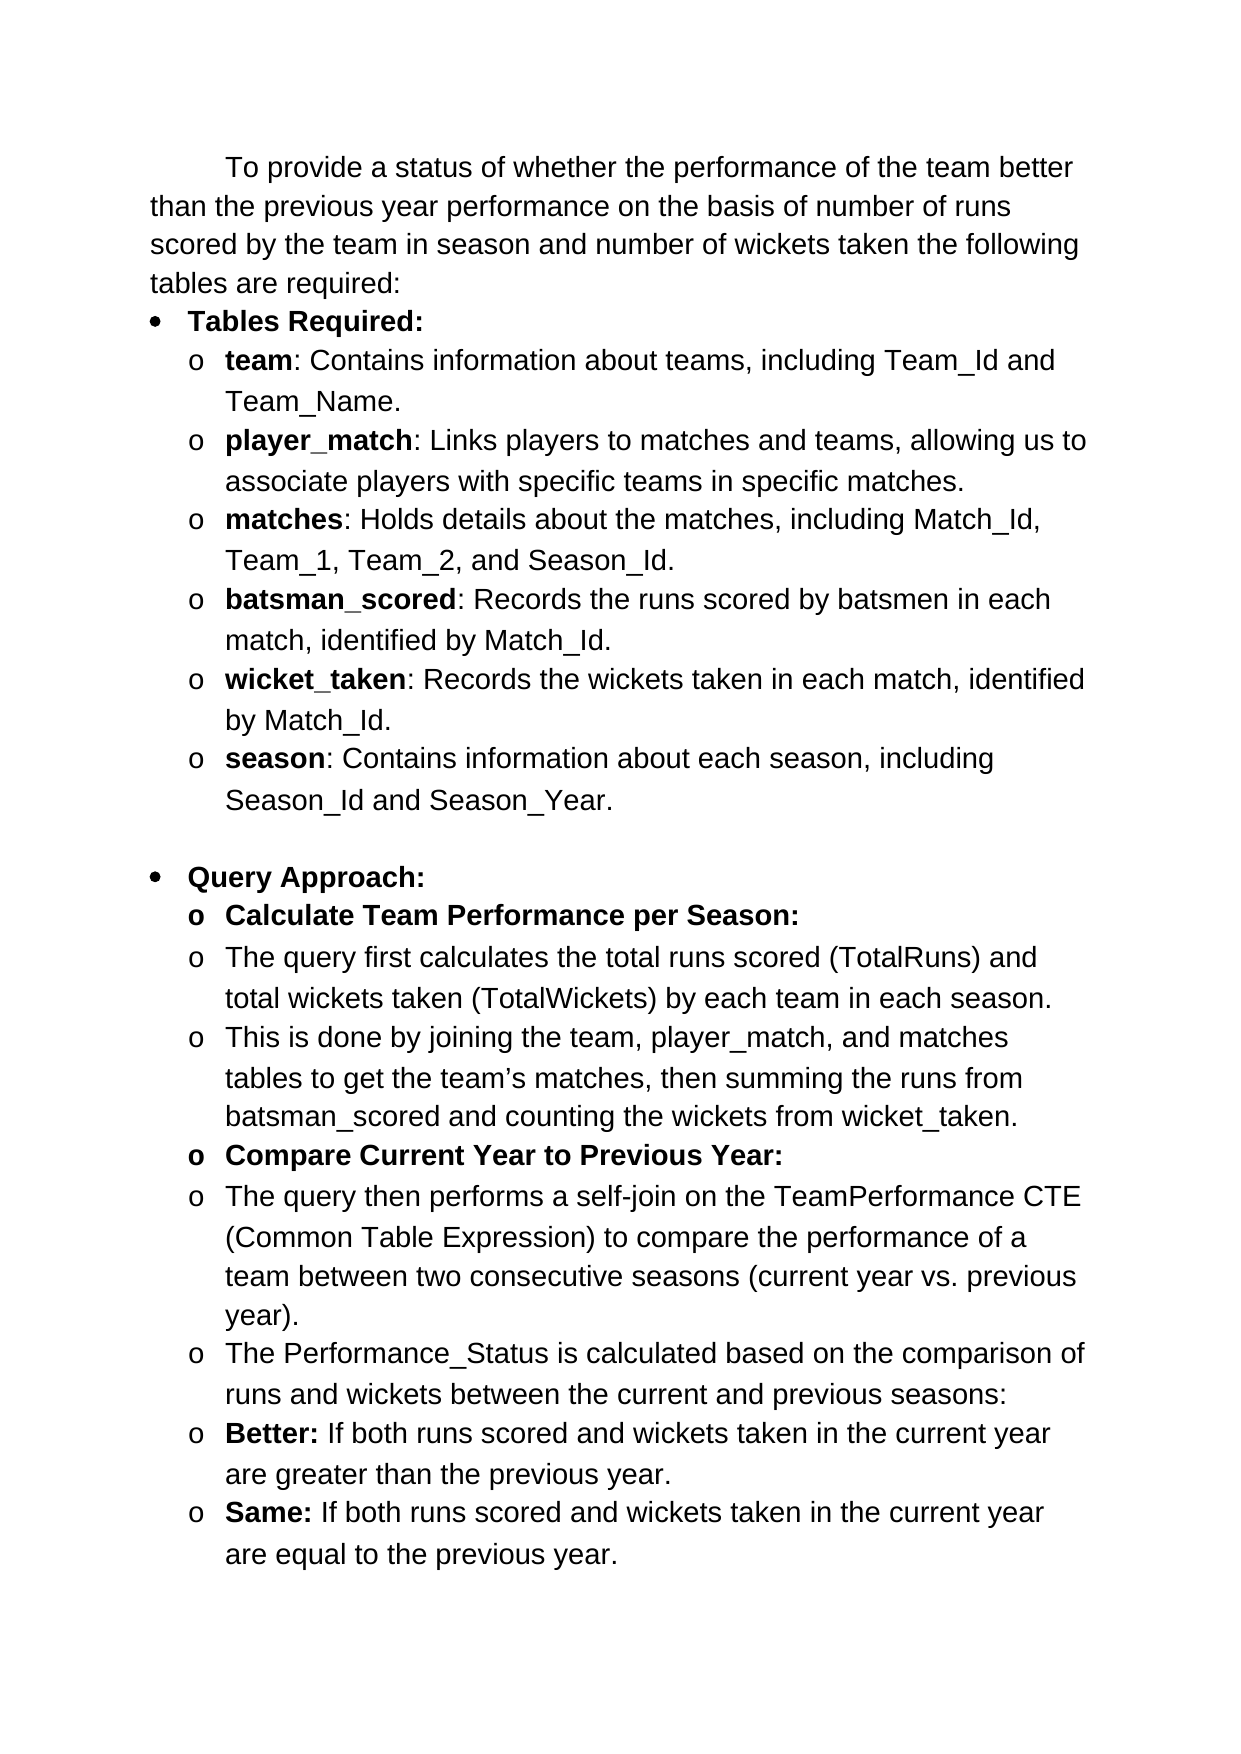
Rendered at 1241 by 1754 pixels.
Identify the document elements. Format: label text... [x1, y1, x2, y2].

text To provide a status of whether the performance of the team better than the previous year performance on the basis of number of runs scored by the team in season and number of wickets taken the following tables are required: [150, 150, 1090, 299]
list Better: If both runs scored and wickets taken in the current year are greater than the previous year. [187, 1416, 1090, 1491]
list Calculate Team Performance per Season: [187, 898, 1090, 934]
list The query first calculates the total runs scored (TotalRuns) and total wickets taken (TotalWickets) by each team in each season. [187, 940, 1090, 1014]
list Compare Current Year to Previous Year: [187, 1138, 1090, 1174]
list Same: If both runs scored and wickets taken in the current year are equal to the previous year. [187, 1496, 1090, 1570]
list player_match: Links players to matches and teams, allowing us to associate players with specific teams in specific matches. [187, 423, 1090, 497]
list matches: Holds details about the matches, including Match_Id, Team_1, Team_2, and Season_Id. [187, 502, 1090, 577]
list wicket_taken: Records the wickets taken in each match, identified by Match_Id. [187, 662, 1090, 736]
list This is done by joining the team, player_match, and matches tables to get the team’s matches, then summing the runs from batsman_scored and counting the wickets from wicket_taken. [187, 1019, 1090, 1133]
list batsman_scored: Records the runs scored by batsmen in each match, identified by Match_Id. [187, 582, 1090, 657]
list The Performance_Status is calculated based on the comparison of runs and wickets between the current and previous seasons: [187, 1336, 1090, 1411]
list Query Approach: [150, 859, 1090, 893]
list Tables Required: [150, 304, 1090, 338]
list season: Contains information about each season, including Season_Id and Season_Year. [187, 741, 1090, 816]
list The query then performs a self-join on the TeamPerformance CTE (Common Table Expression) to compare the performance of a team between two consecutive seasons (current year vs. previous year). [187, 1179, 1090, 1331]
list team: Contains information about teams, including Team_Id and Team_Name. [187, 343, 1090, 418]
